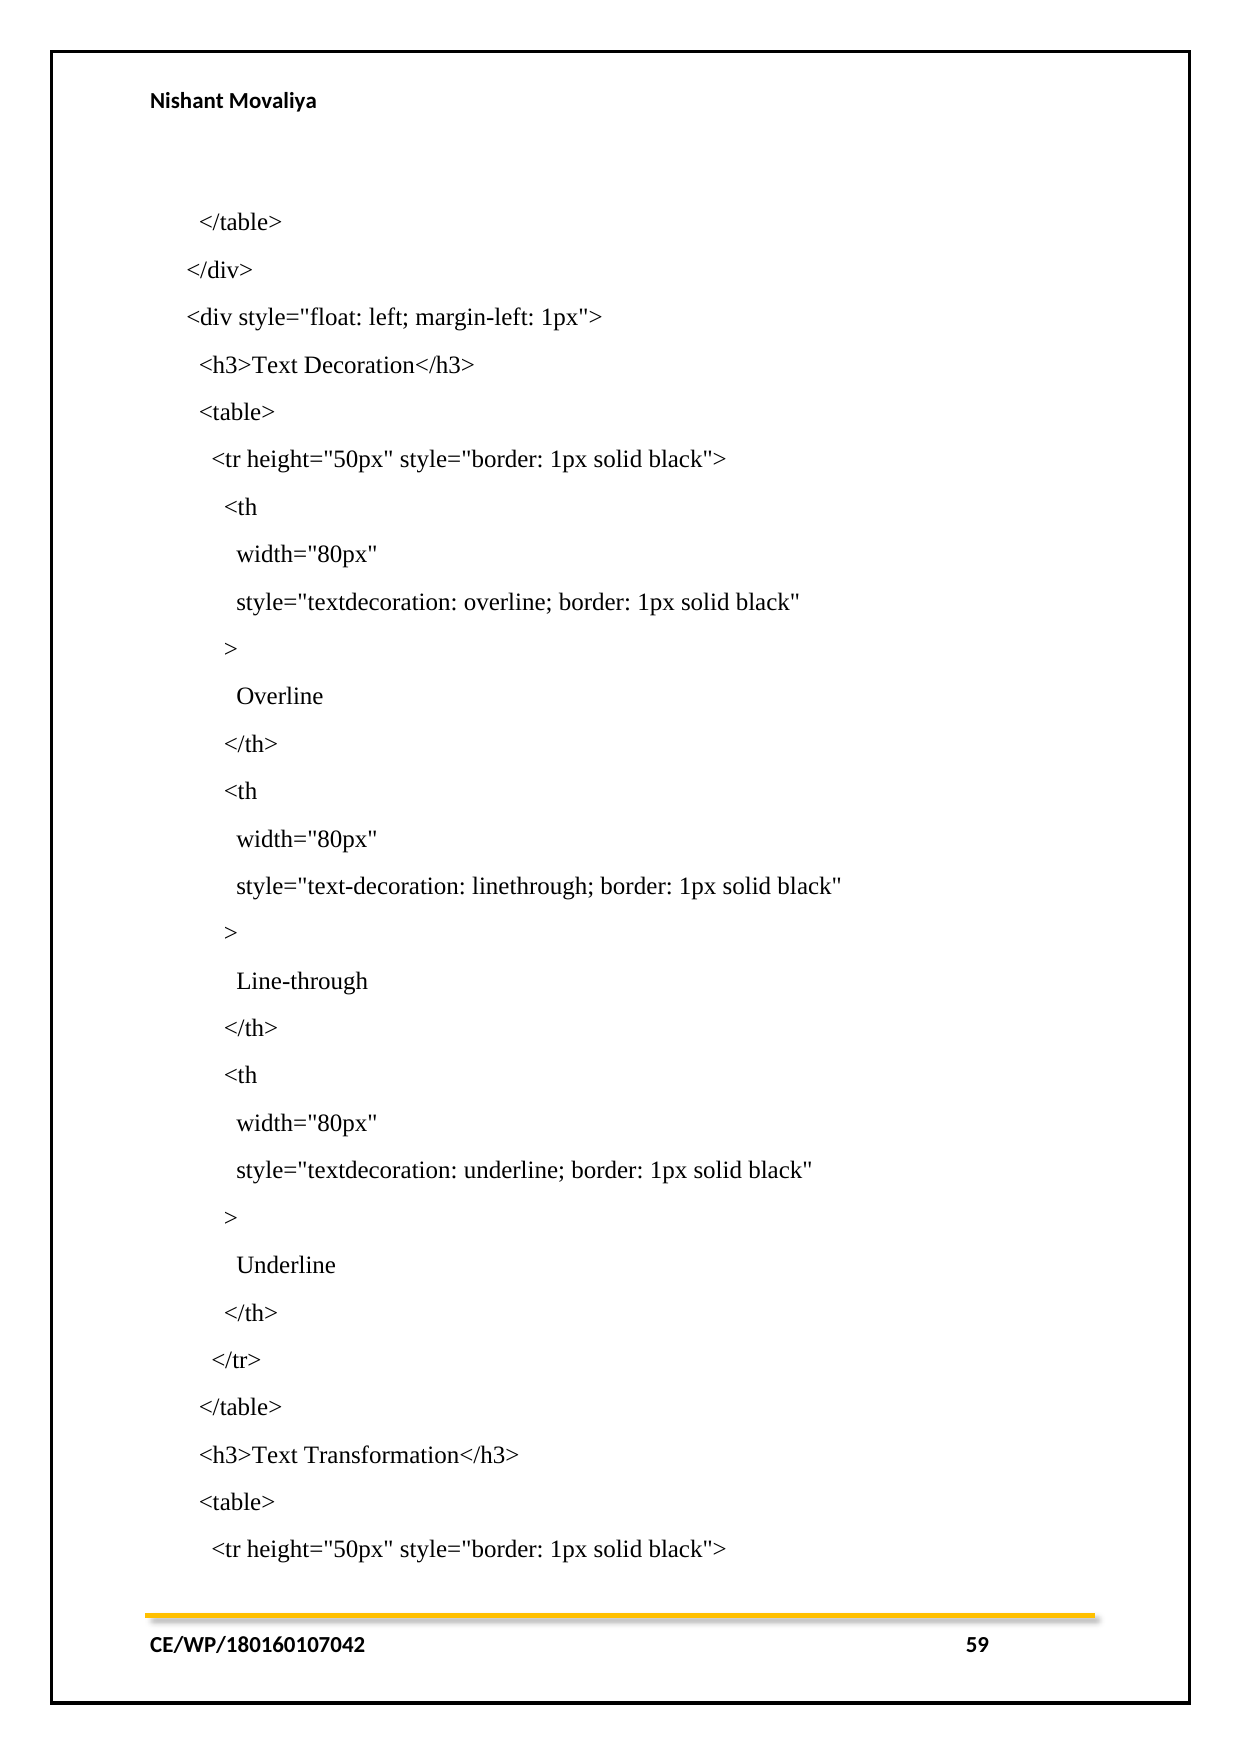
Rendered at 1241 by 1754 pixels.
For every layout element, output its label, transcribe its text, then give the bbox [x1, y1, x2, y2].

text <th [148, 1061, 1076, 1089]
text <tr height="50px" style="border: 1px solid black"> [148, 444, 1076, 473]
text Overline [148, 681, 1076, 710]
text <table> [148, 397, 1076, 426]
text Line-through [148, 966, 1076, 994]
text </th> [148, 1013, 1076, 1042]
text width="80px" [148, 539, 1076, 568]
text </table> [148, 1392, 1076, 1421]
text > [148, 634, 1076, 663]
text > [148, 918, 1076, 947]
text <h3>Text Transformation</h3> [148, 1440, 1076, 1468]
text > [148, 1203, 1076, 1232]
text <th [148, 776, 1076, 805]
text <table> [148, 1487, 1076, 1516]
text <th [148, 492, 1076, 521]
text </tr> [148, 1345, 1076, 1374]
text style="textdecoration: overline; border: 1px solid black" [148, 587, 1076, 615]
text <h3>Text Decoration</h3> [148, 350, 1076, 378]
text style="text-decoration: linethrough; border: 1px solid black" [148, 871, 1076, 900]
text </th> [148, 729, 1076, 758]
text <div style="float: left; margin-left: 1px"> [148, 302, 1076, 331]
text </div> [148, 255, 1076, 284]
text <tr height="50px" style="border: 1px solid black"> [148, 1534, 1076, 1563]
text Underline [148, 1250, 1076, 1279]
text </th> [148, 1298, 1076, 1326]
text </table> [148, 207, 1076, 236]
text width="80px" [148, 824, 1076, 852]
text style="textdecoration: underline; border: 1px solid black" [148, 1155, 1076, 1184]
picture [141, 1608, 1109, 1632]
text width="80px" [148, 1108, 1076, 1137]
